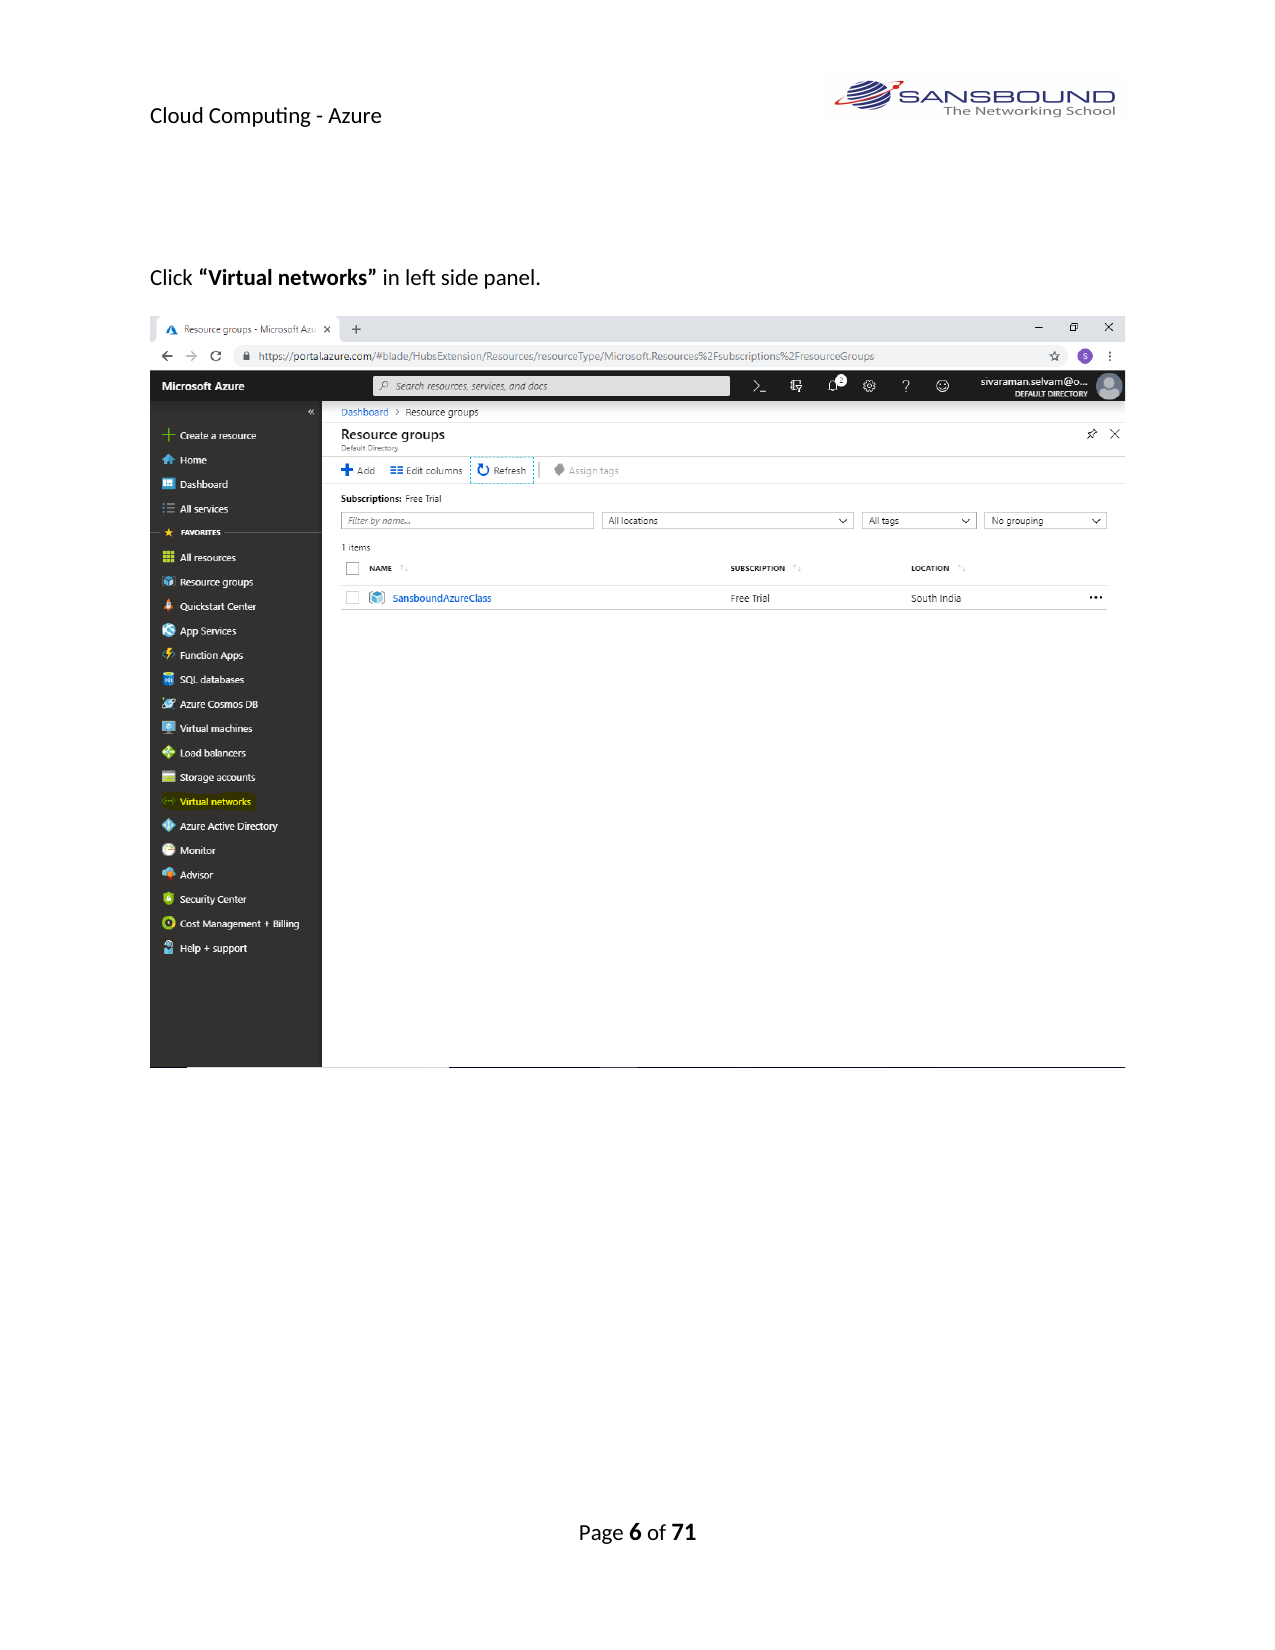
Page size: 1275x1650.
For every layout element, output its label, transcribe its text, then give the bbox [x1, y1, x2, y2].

text Click “Virtual networks” in left side panel. [150, 263, 1125, 291]
picture [823, 75, 1125, 124]
picture [150, 316, 1125, 1068]
